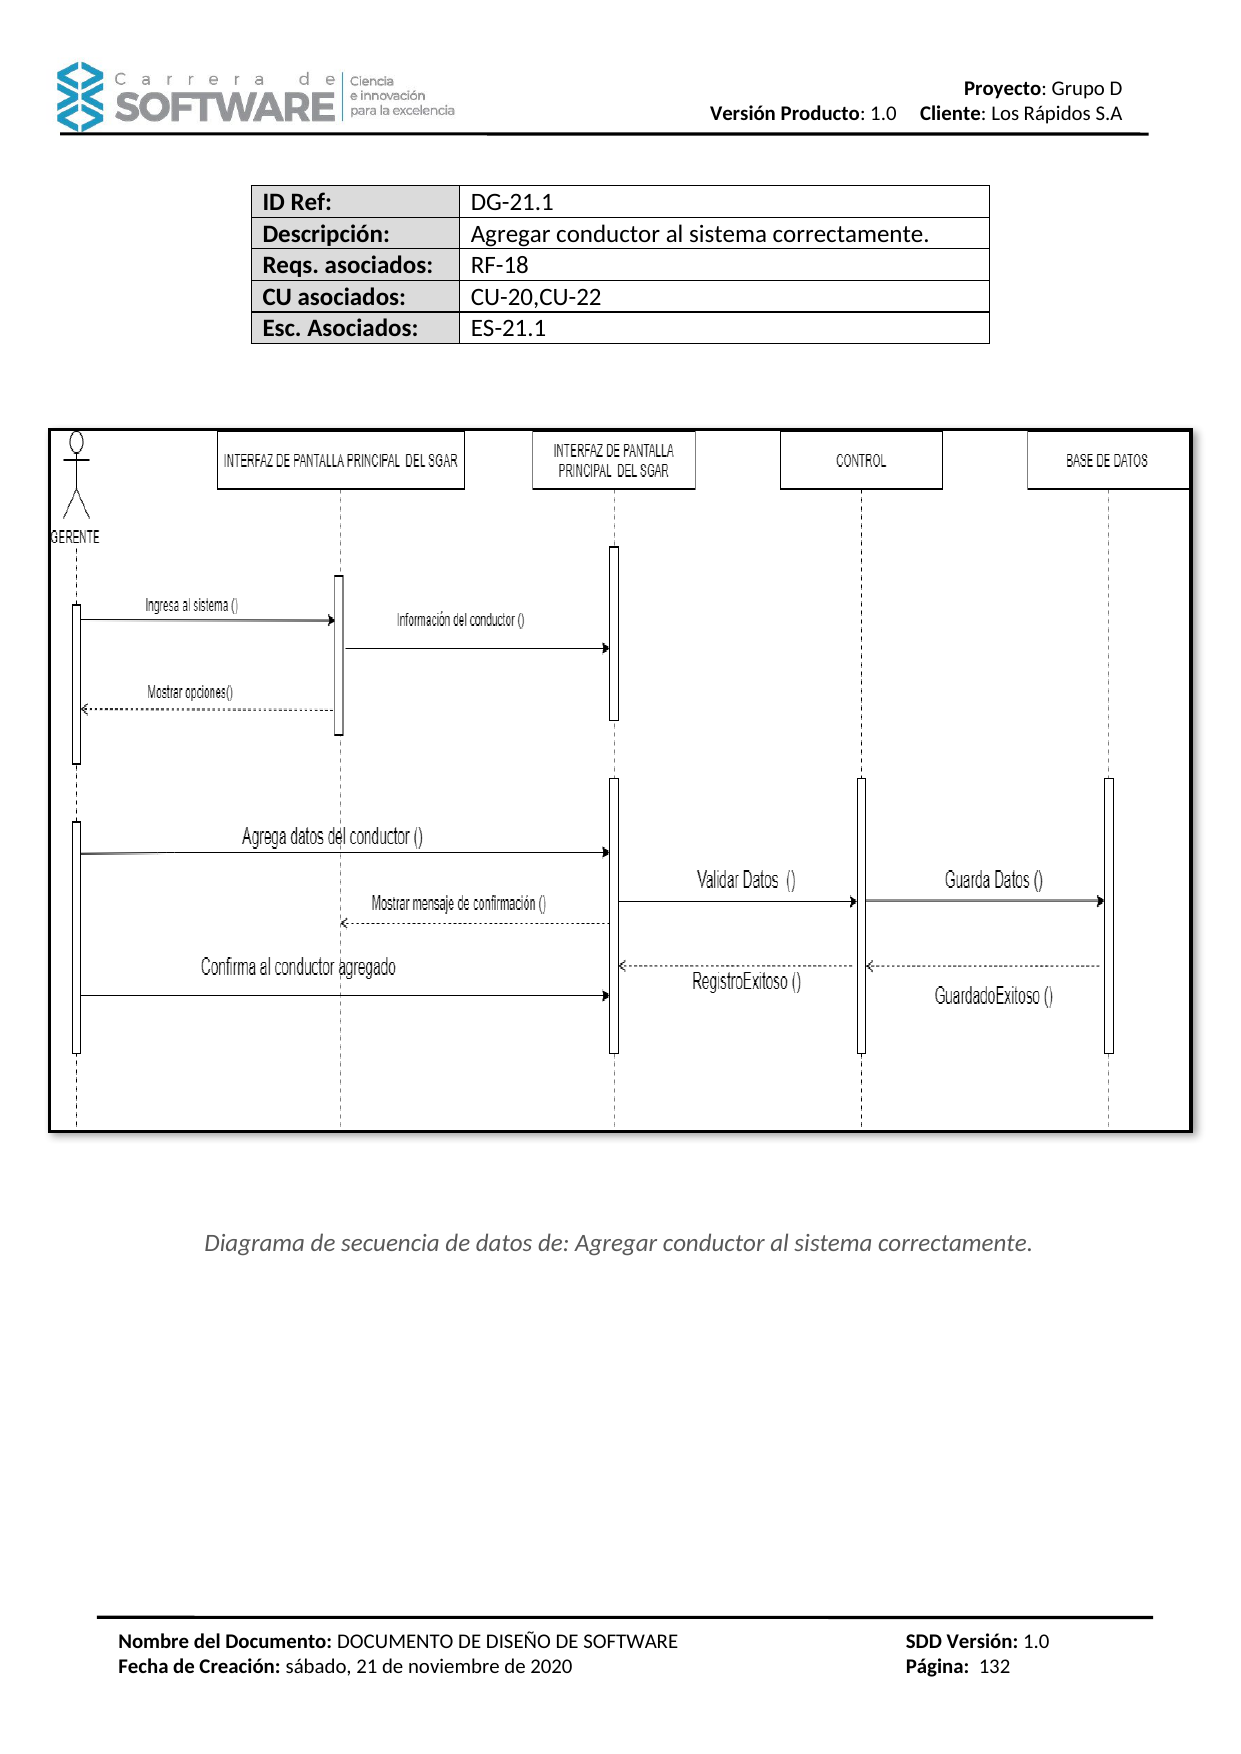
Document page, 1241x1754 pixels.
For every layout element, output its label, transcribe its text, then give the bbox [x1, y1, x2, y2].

table_header ID Ref: [252, 186, 459, 217]
table_cell Descripción: [252, 218, 459, 248]
table_cell ES-21.1 [460, 313, 989, 343]
text Diagrama de secuencia de datos de: Agregar conductor al sistema correctamente. [118, 1227, 1122, 1258]
picture [46, 46, 461, 154]
picture [51, 431, 1189, 1130]
table_cell CU-20,CU-22 [460, 281, 989, 311]
table_cell CU asociados: [252, 281, 459, 311]
table_cell Esc. Asociados: [252, 313, 459, 343]
table_header DG-21.1 [460, 186, 989, 217]
table_cell Agregar conductor al sistema correctamente. [460, 218, 989, 248]
table_cell RF-18 [460, 249, 989, 280]
table_cell Reqs. asociados: [252, 249, 459, 280]
